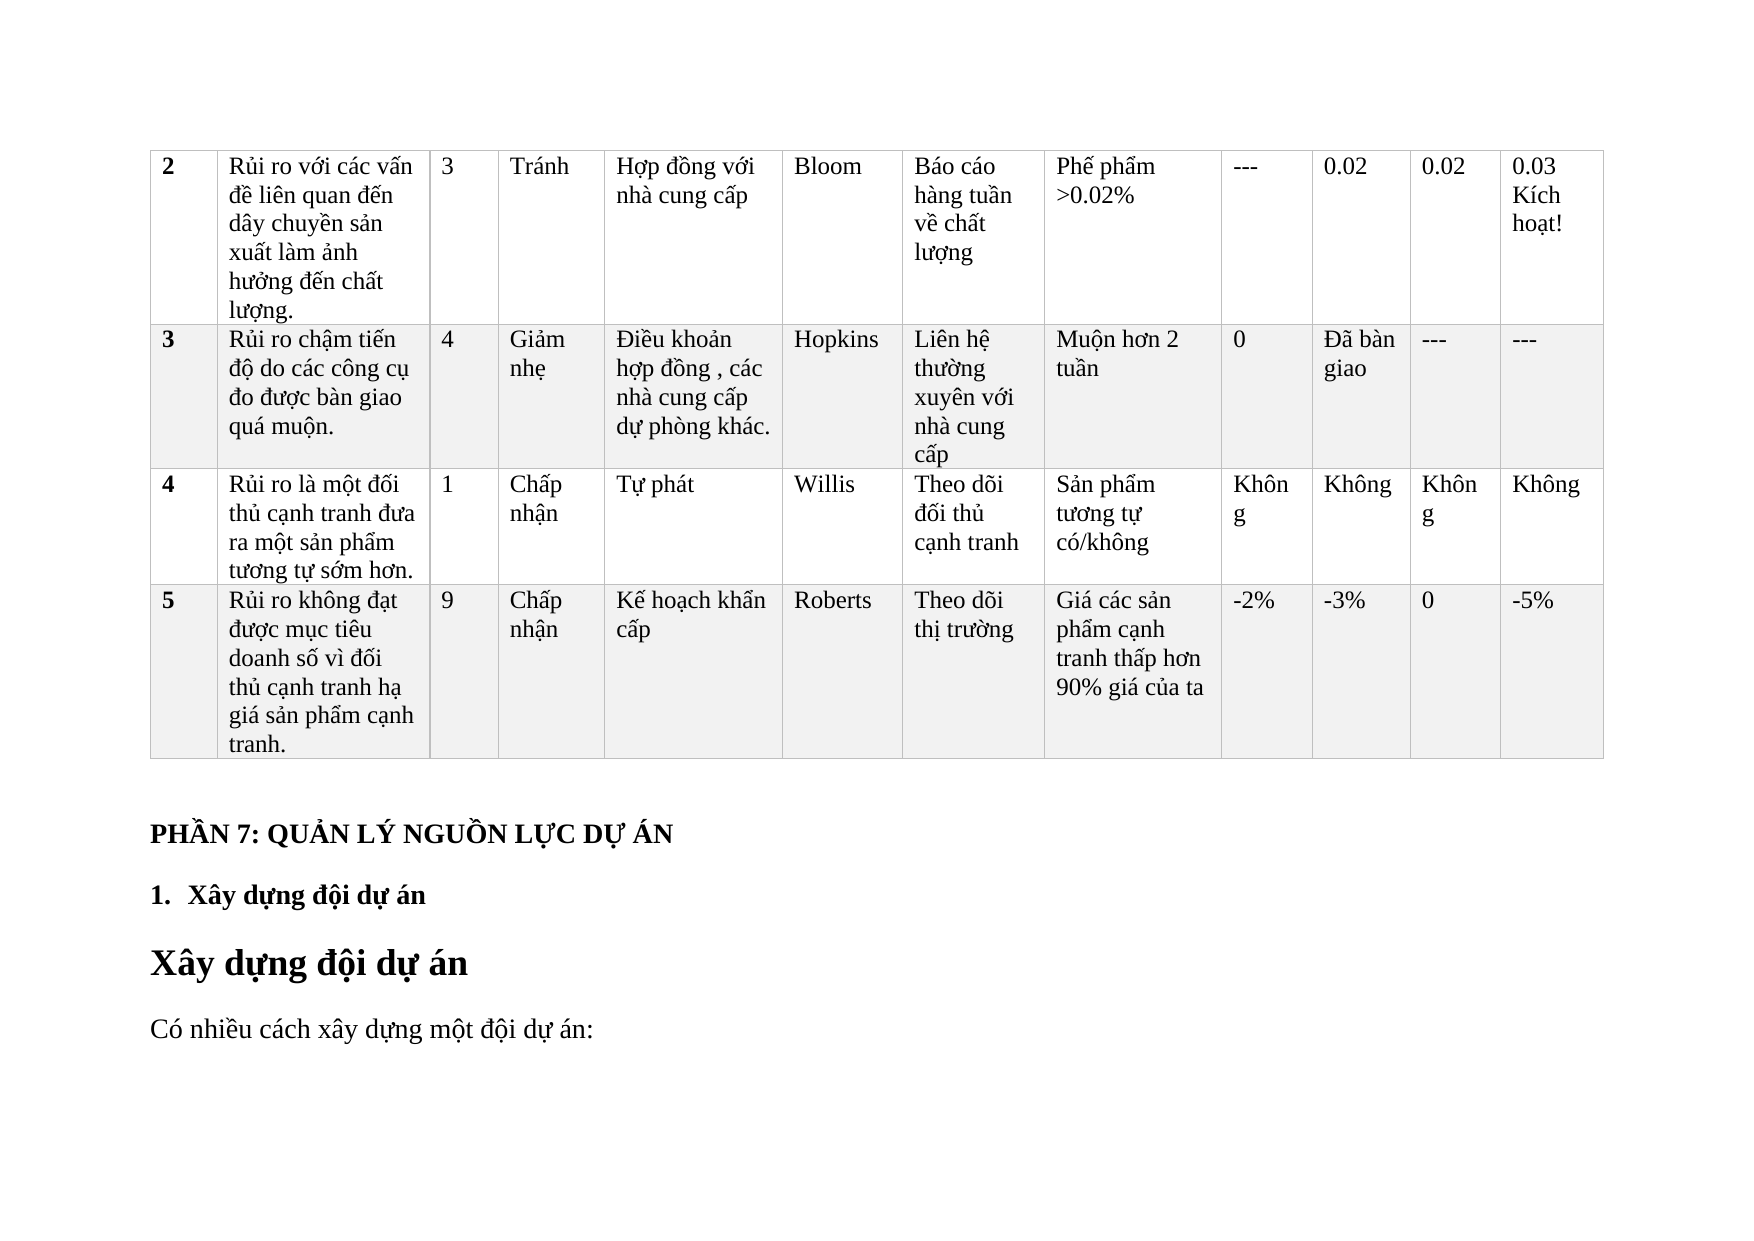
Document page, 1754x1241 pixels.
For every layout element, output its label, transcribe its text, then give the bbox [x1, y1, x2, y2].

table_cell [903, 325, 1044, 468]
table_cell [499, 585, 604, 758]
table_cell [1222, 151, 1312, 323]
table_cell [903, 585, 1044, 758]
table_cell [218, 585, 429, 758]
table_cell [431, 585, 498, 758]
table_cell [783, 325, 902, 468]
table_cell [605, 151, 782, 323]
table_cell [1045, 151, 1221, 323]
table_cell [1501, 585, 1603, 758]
list Xây dựng đội dự án [150, 878, 1604, 911]
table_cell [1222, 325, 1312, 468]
text Có nhiều cách xây dựng một đội dự án: [150, 1012, 1604, 1045]
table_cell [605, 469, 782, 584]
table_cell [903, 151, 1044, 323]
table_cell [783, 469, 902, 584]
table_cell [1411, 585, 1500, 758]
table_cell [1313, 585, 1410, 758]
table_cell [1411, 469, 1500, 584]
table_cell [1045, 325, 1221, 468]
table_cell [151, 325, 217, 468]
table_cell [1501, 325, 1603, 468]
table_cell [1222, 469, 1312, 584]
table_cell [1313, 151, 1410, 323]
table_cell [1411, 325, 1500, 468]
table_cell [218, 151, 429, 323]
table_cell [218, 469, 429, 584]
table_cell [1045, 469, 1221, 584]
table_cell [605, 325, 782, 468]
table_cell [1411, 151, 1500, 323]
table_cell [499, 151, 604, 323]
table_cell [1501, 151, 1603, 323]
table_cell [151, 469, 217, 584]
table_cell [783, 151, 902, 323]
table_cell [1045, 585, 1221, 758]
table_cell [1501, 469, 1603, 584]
text PHẦN 7: QUẢN LÝ NGUỒN LỰC DỰ ÁN [150, 817, 1604, 849]
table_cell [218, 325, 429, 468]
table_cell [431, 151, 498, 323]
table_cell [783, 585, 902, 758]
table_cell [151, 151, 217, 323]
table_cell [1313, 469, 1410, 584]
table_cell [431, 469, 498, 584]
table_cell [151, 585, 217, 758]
subtitle Xây dựng đội dự án [150, 940, 1604, 983]
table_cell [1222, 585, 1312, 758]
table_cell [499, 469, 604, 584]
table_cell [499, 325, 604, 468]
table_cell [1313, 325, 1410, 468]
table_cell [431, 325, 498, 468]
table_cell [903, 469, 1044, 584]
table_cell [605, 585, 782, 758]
